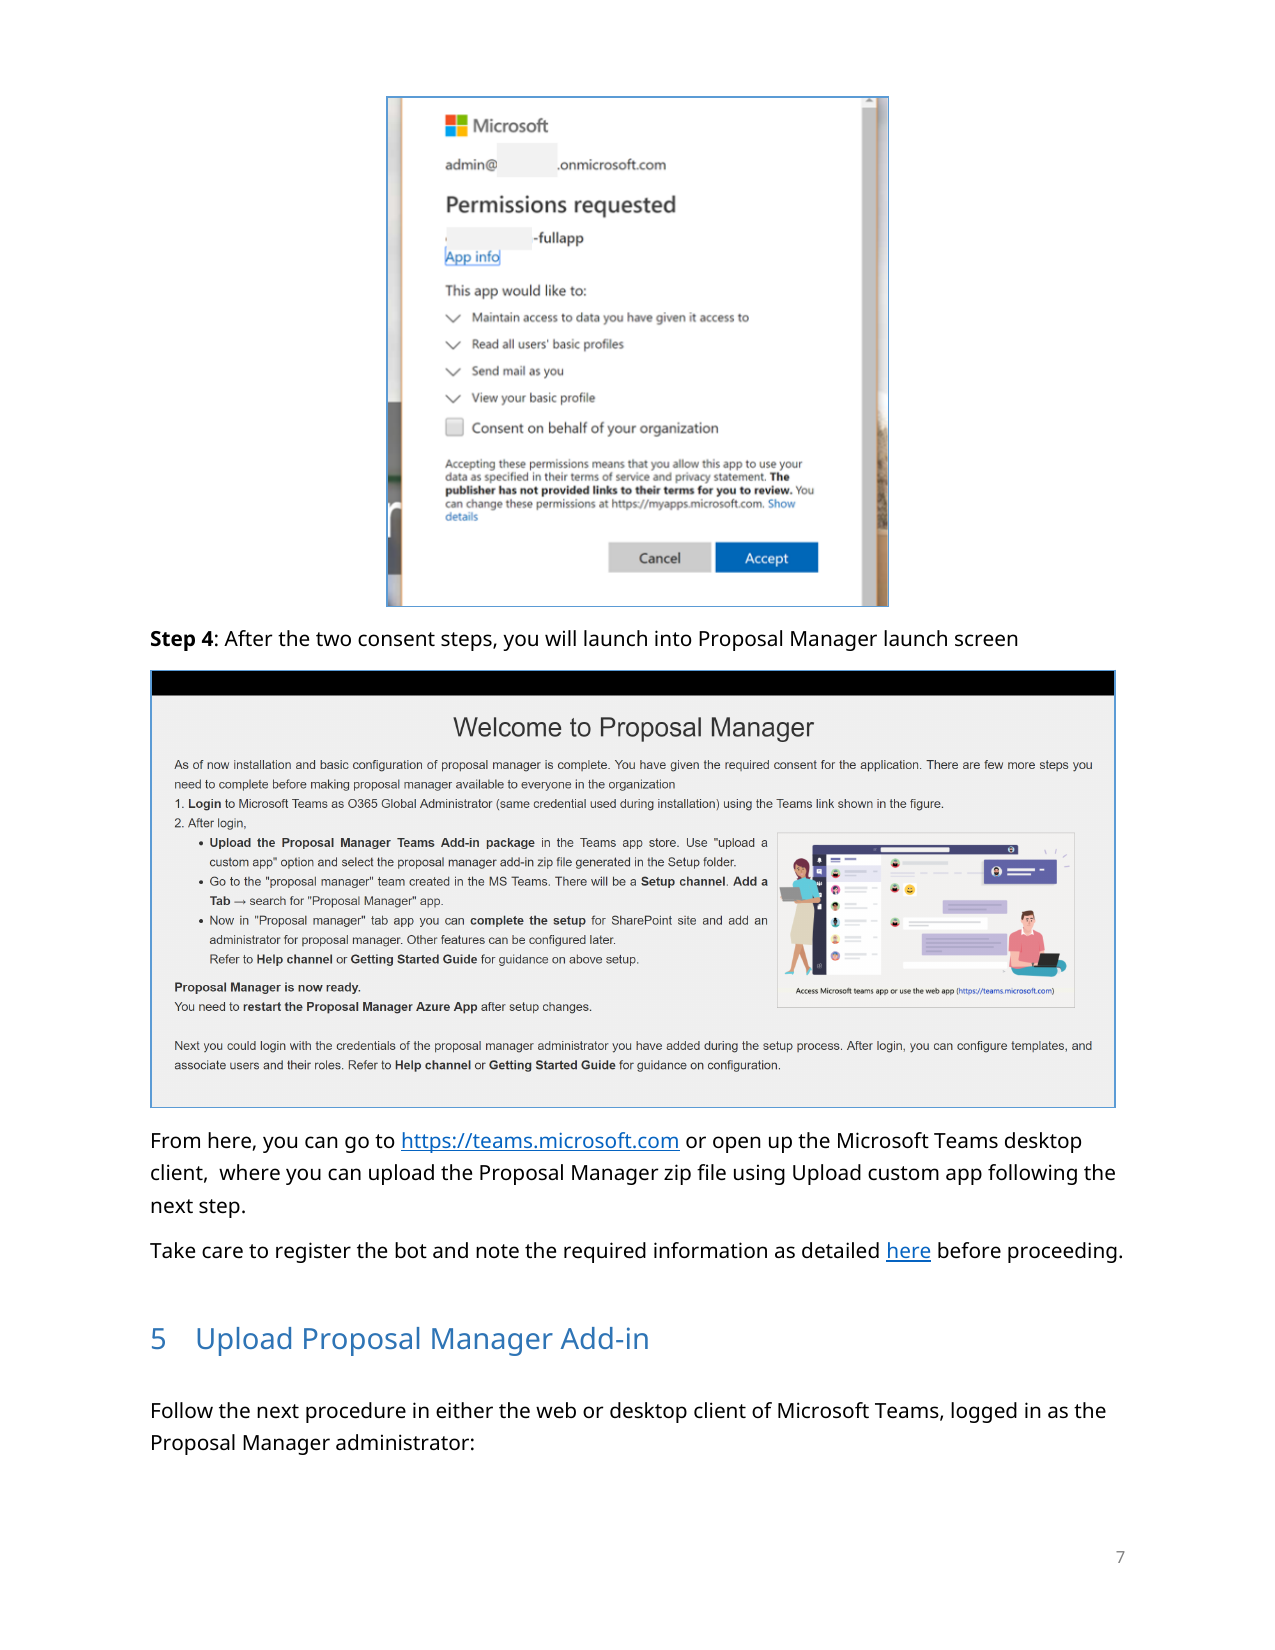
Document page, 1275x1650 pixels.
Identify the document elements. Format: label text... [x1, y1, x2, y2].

text Step 4: After the two consent steps, you will launch into Proposal Manager launch screen [150, 624, 1125, 653]
picture [388, 98, 888, 606]
text Take care to register the bot and note the required information as detailed here before proceeding. [150, 1236, 1125, 1264]
subtitle Upload Proposal Manager Add-in [150, 1319, 1125, 1358]
text From here, you can go to https://teams.microsoft.com or open up the Microsoft Teams desktop client, where you can upload the Proposal Manager zip file using Upload custom app following the next step. [150, 1126, 1125, 1219]
text Follow the next procedure in either the web or desktop client of Microsoft Teams, logged in as the Proposal Manager administrator: [150, 1396, 1125, 1457]
picture [152, 671, 1114, 1107]
